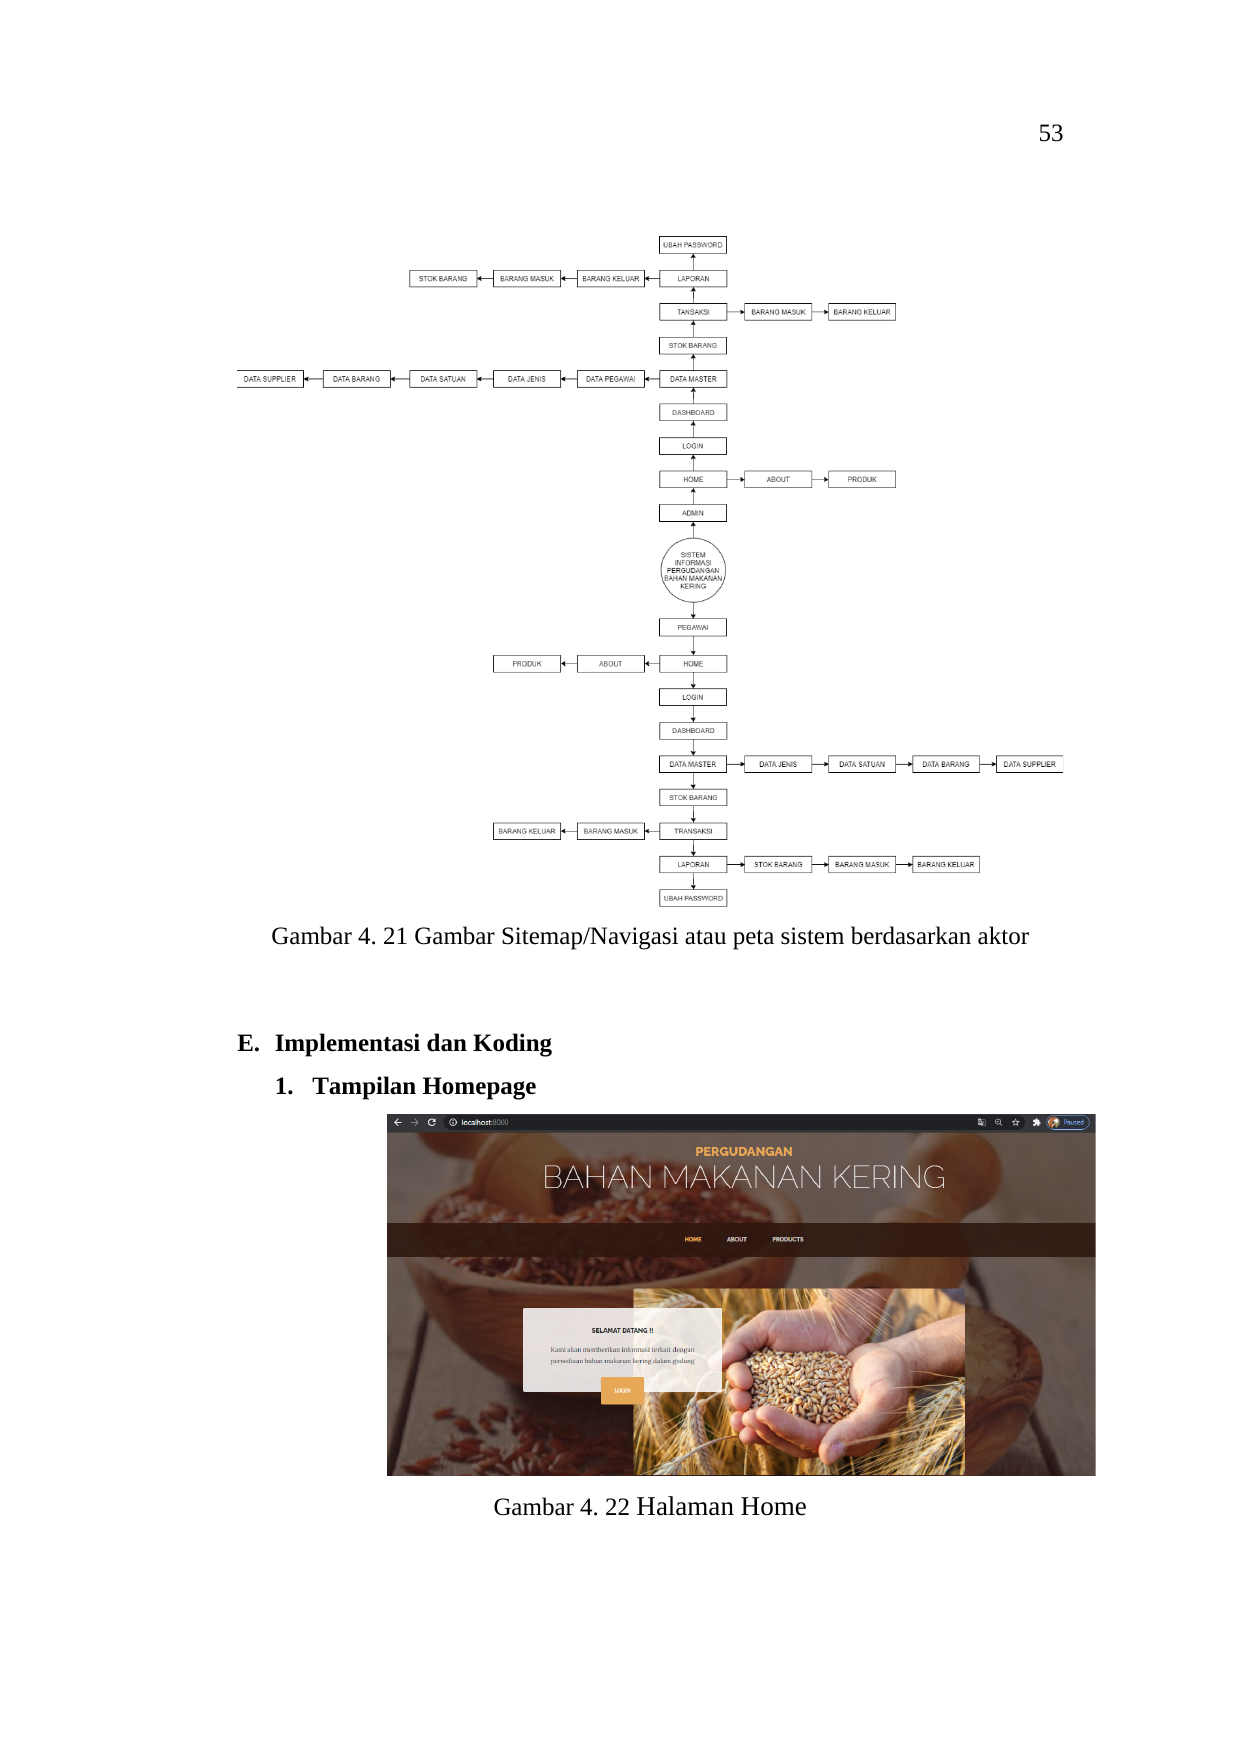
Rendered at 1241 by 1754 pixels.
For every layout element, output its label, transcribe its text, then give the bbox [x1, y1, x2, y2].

subtitle Implementasi dan Koding [237, 1028, 1063, 1057]
picture [237, 236, 1064, 907]
subtitle Tampilan Homepage [274, 1071, 1063, 1100]
picture [387, 1114, 1096, 1476]
